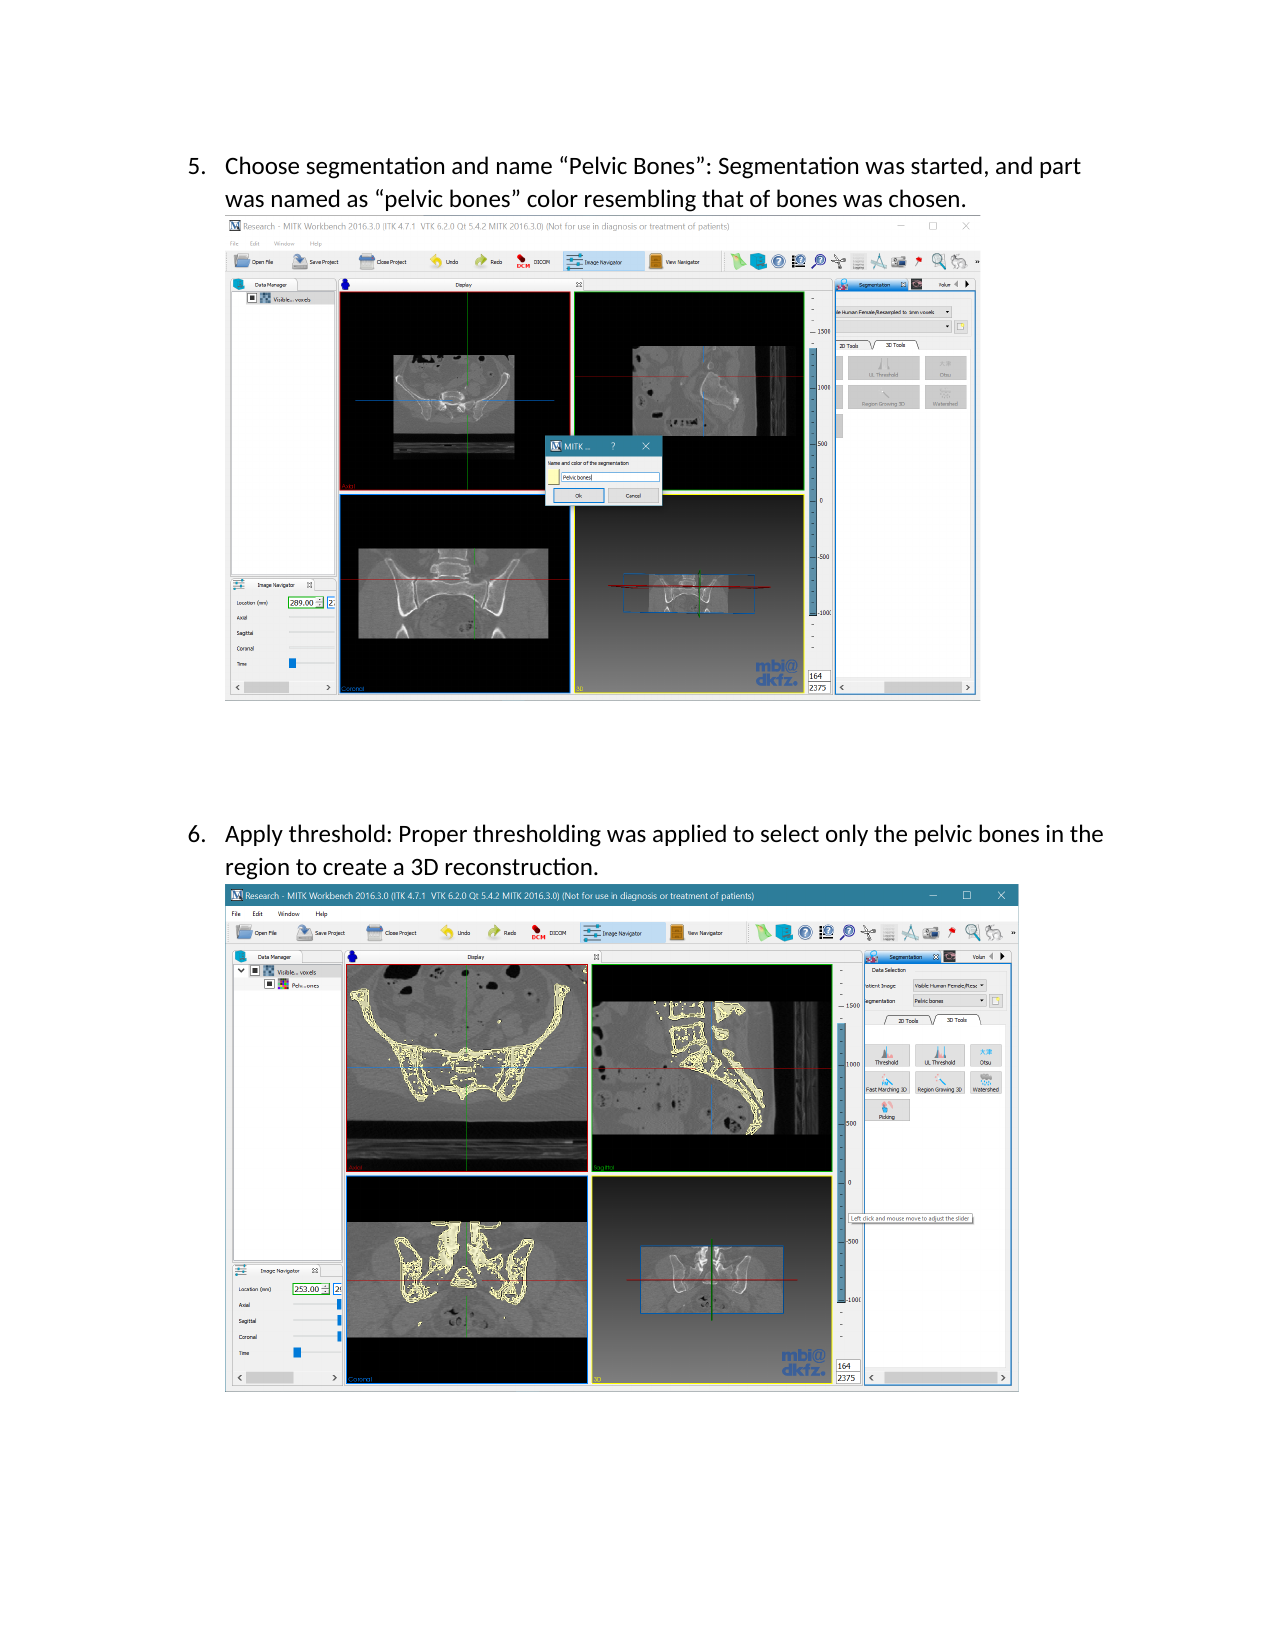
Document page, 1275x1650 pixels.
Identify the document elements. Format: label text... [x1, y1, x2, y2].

picture [225, 215, 981, 701]
list Apply threshold: Proper thresholding was applied to select only the pelvic bones in the region to create a 3D reconstruction. [187, 819, 1125, 882]
picture [225, 884, 1019, 1392]
list Choose segmentation and name “Pelvic Bones”: Segmentation was started, and part was named as “pelvic bones” color resembling that of bones was chosen. [187, 150, 1125, 213]
